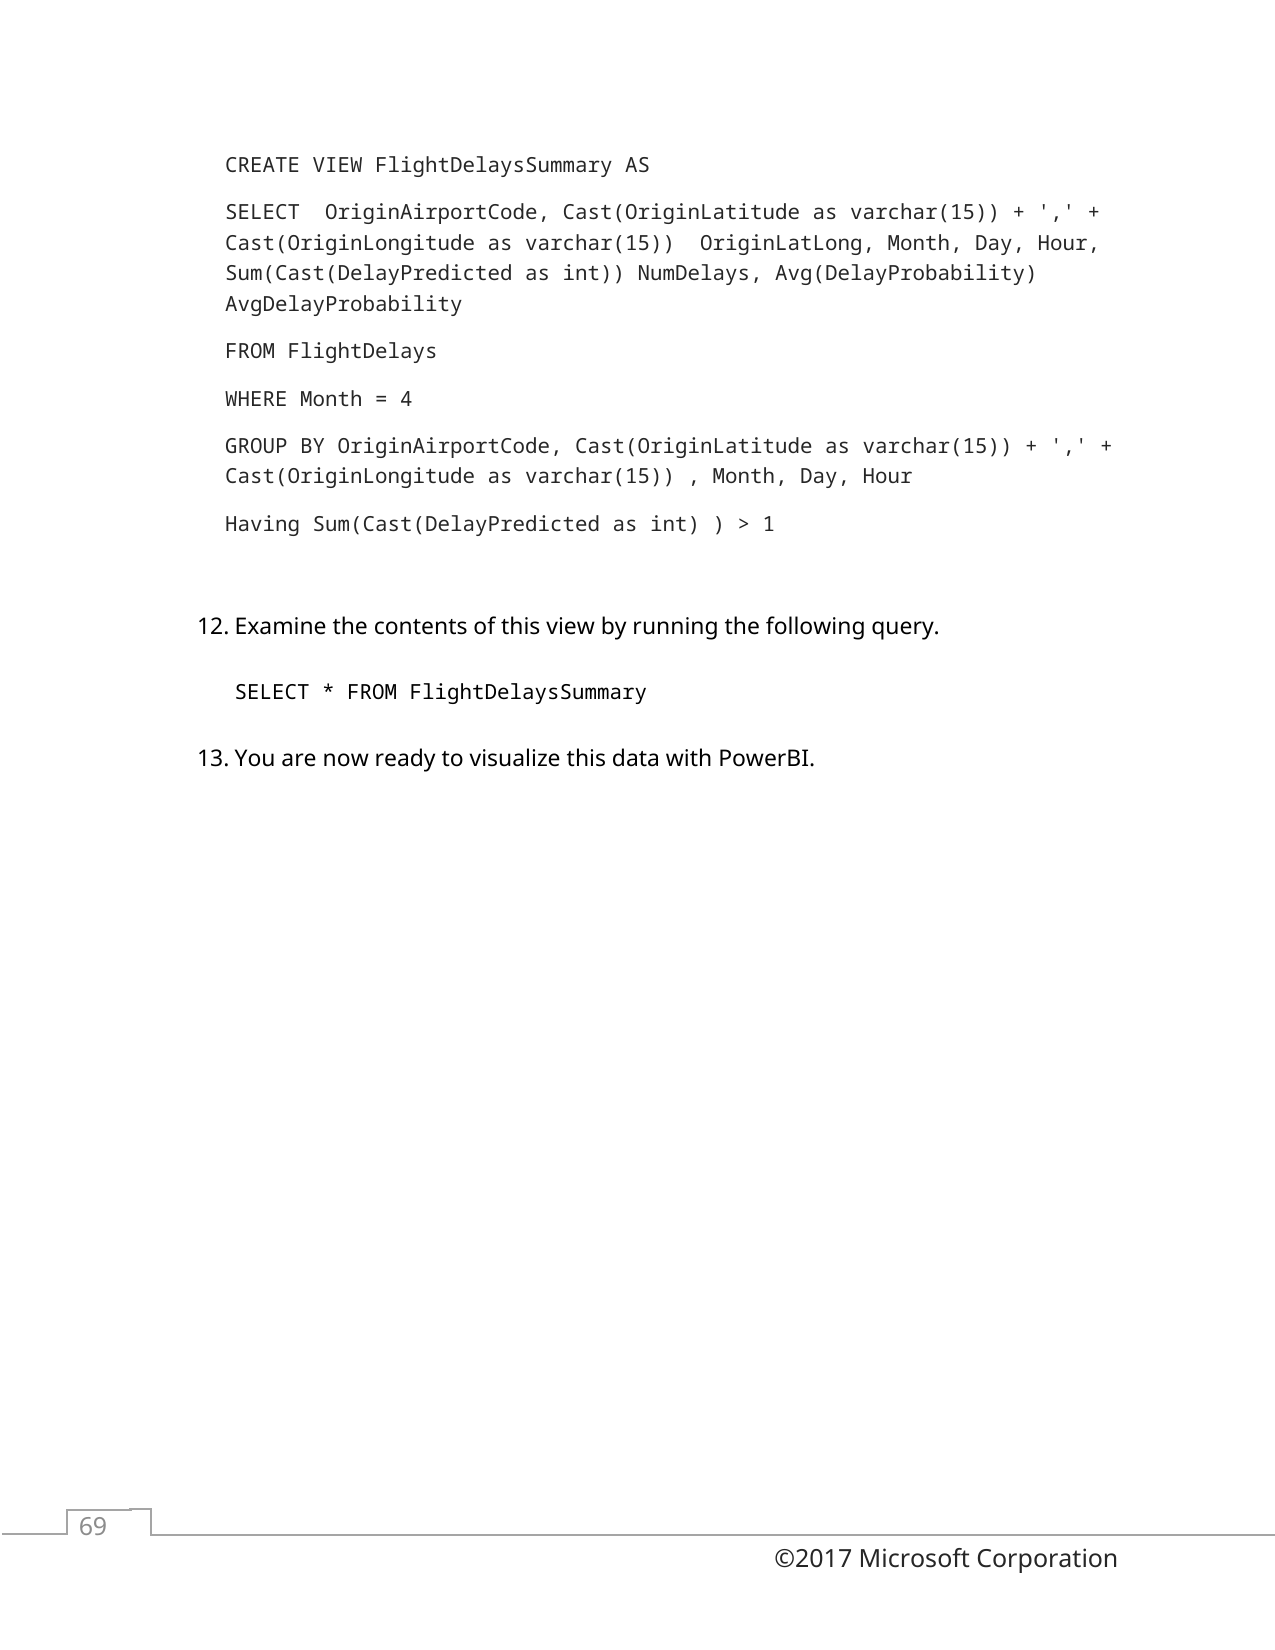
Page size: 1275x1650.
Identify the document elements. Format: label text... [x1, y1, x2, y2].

text Having Sum(Cast(DelayPredicted as int) ) > 1 [225, 509, 1125, 537]
text WHERE Month = 4 [225, 384, 1125, 412]
text CREATE VIEW FlightDelaysSummary AS [225, 150, 1125, 178]
text GROUP BY OriginAirportCode, Cast(OriginLatitude as varchar(15)) + ',' + Cast(OriginLongitude as varchar(15)) , Month, Day, Hour [225, 431, 1125, 490]
list You are now ready to visualize this data with PowerBI. [197, 742, 1125, 807]
text FROM FlightDelays [225, 336, 1125, 365]
text SELECT OriginAirportCode, Cast(OriginLatitude as varchar(15)) + ',' + Cast(OriginLongitude as varchar(15)) OriginLatLong, Month, Day, Hour, Sum(Cast(DelayPredicted as int)) NumDelays, Avg(DelayProbability) AvgDelayProbability [225, 197, 1125, 318]
list Examine the contents of this view by running the following query. SELECT * FROM FlightDelaysSummary [197, 610, 1125, 739]
